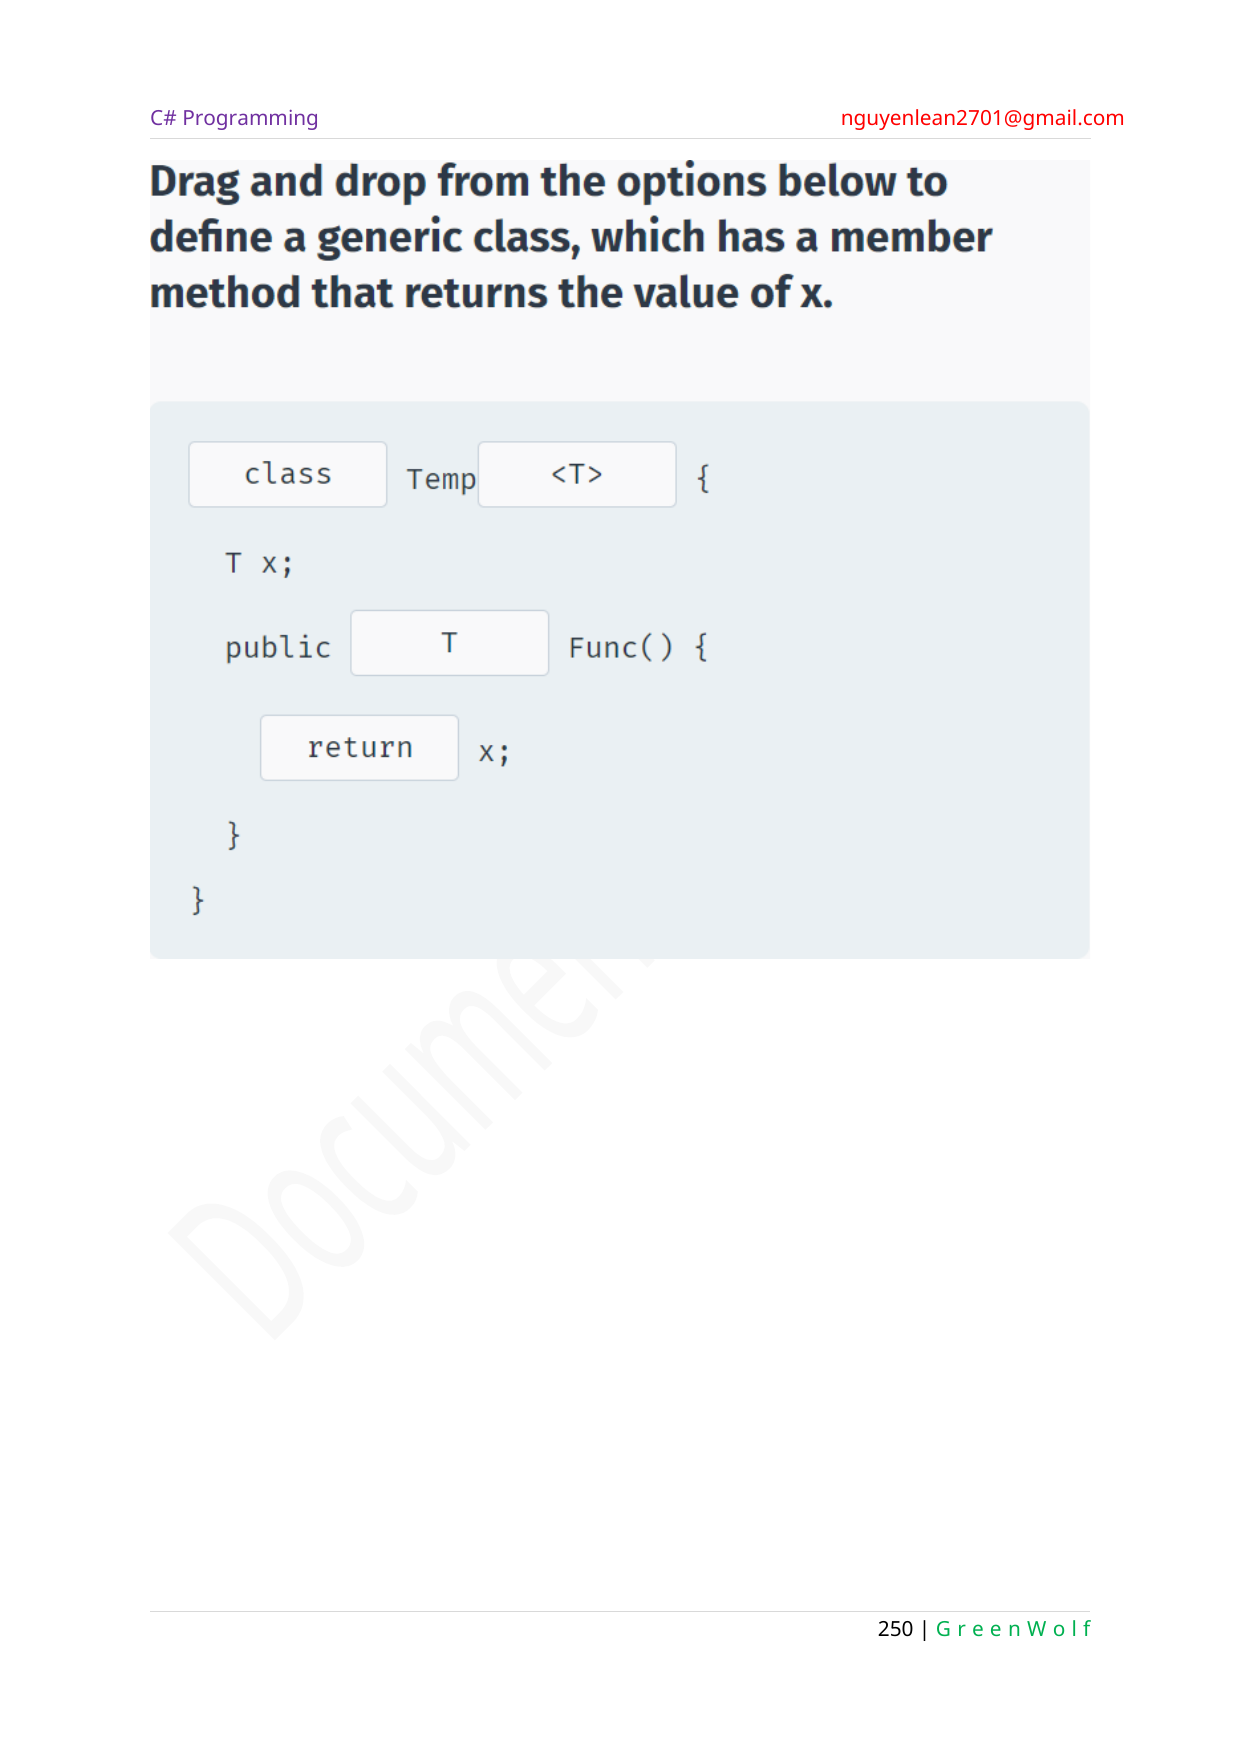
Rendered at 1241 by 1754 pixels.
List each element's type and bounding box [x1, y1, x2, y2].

picture [150, 160, 1091, 959]
